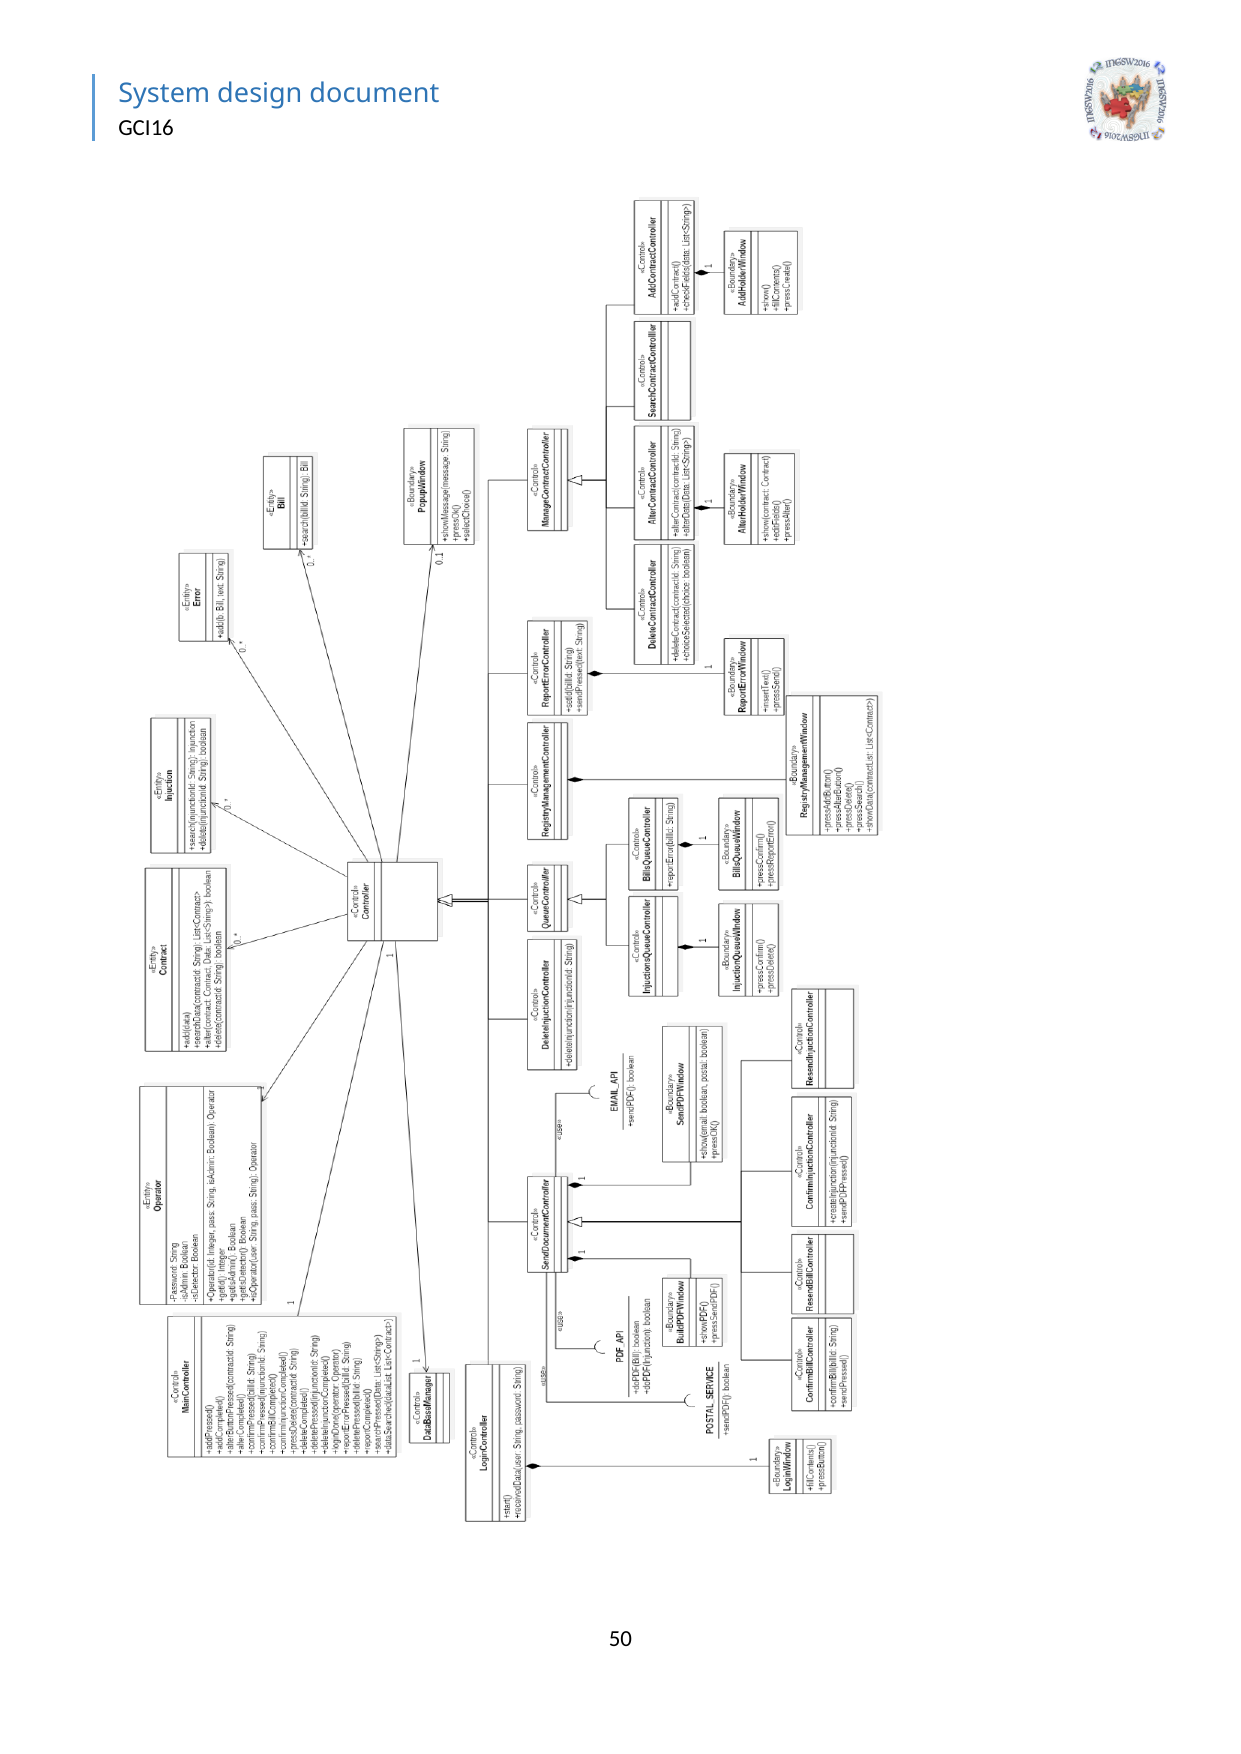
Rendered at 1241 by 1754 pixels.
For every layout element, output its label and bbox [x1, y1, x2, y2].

picture [133, 179, 904, 1525]
picture [1076, 55, 1171, 149]
